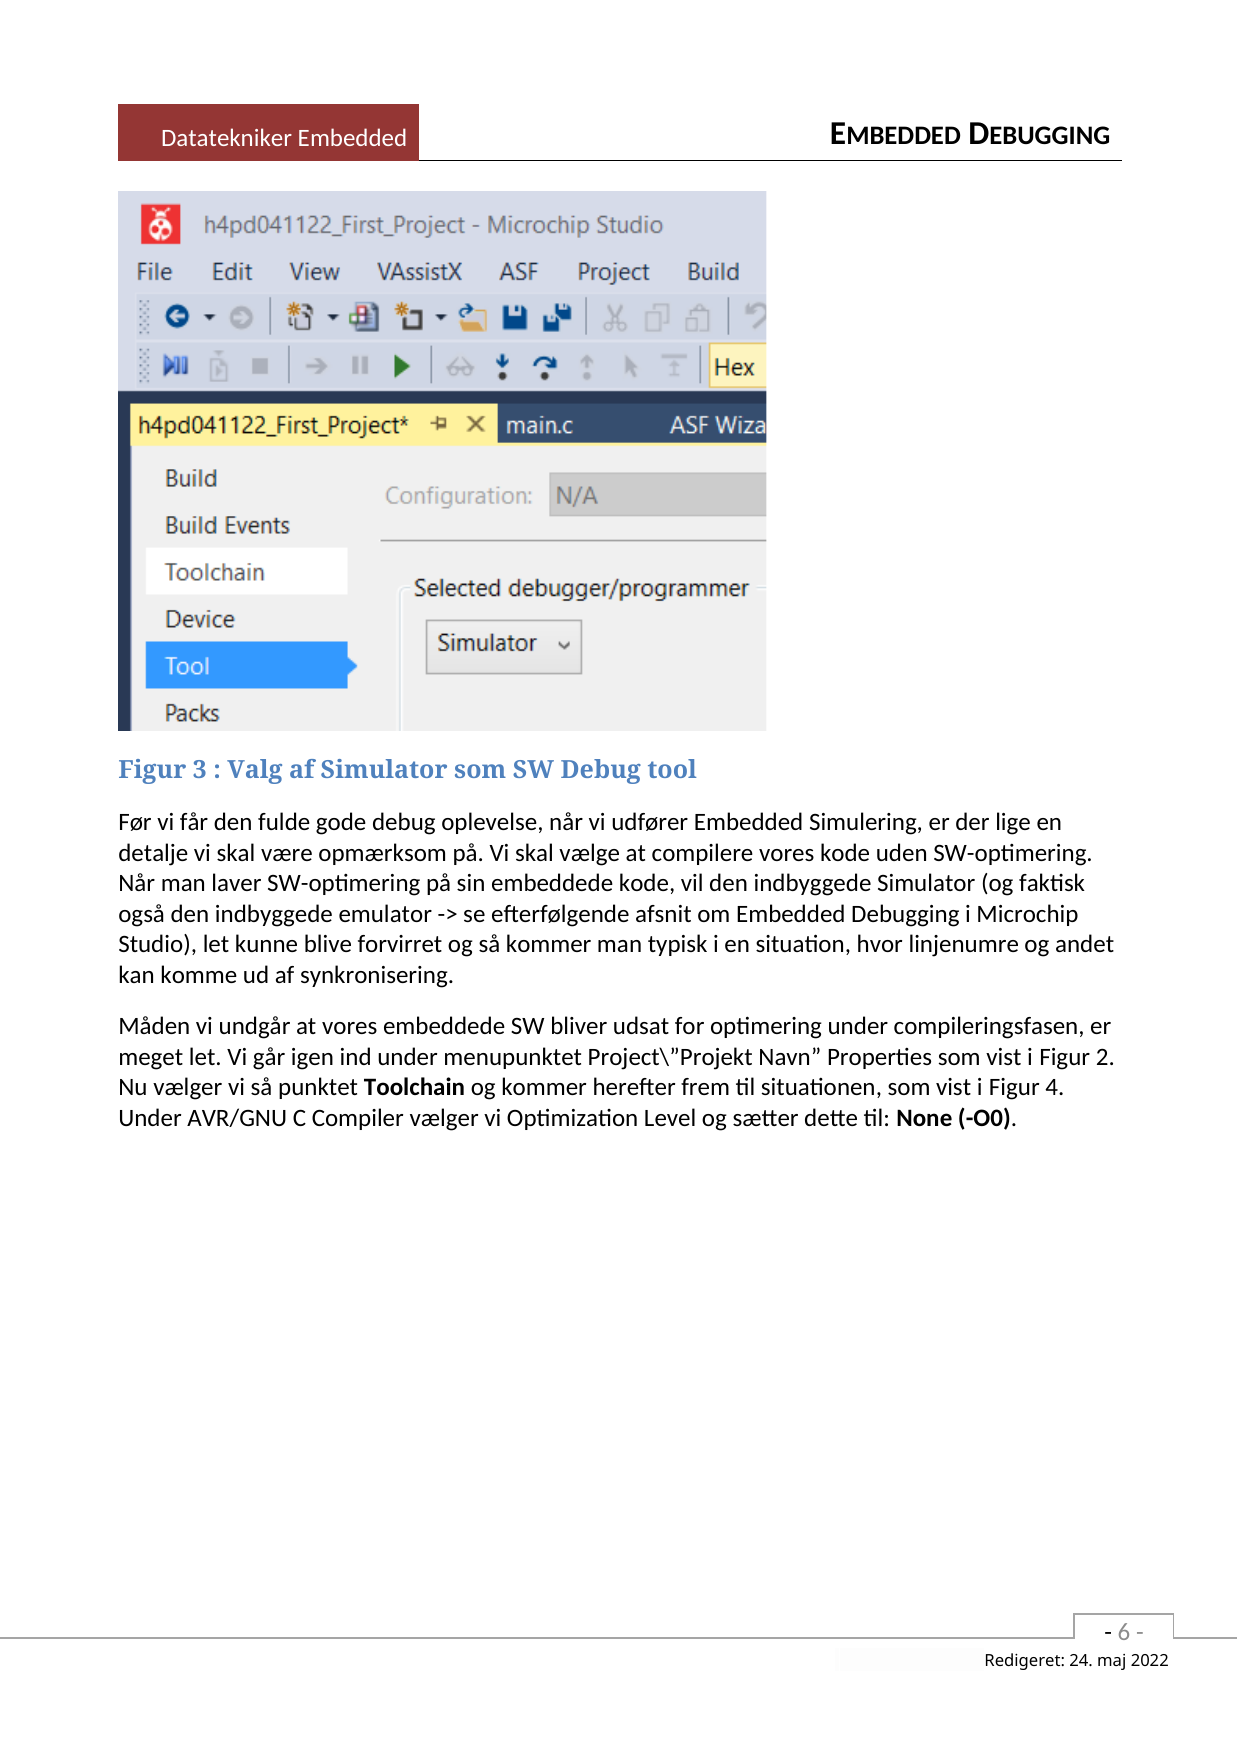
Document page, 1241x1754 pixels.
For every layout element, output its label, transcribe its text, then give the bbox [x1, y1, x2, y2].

picture [118, 191, 767, 731]
text Måden vi undgår at vores embeddede SW bliver udsat for optimering under compileringsfasen, er meget let. Vi går igen ind under menupunktet Project\”Projekt Navn” Properties som vist i Figur 2. Nu vælger vi så punktet Toolchain og kommer herefter frem til situationen, som vist i Figur 4. Under AVR/GNU C Compiler vælger vi Optimization Level og sætter dette til: None (-O0). [118, 1010, 1122, 1132]
text Figur 3 : Valg af Simulator som SW Debug tool [118, 752, 1122, 786]
text Før vi får den fulde gode debug oplevelse, når vi udfører Embedded Simulering, er der lige en detalje vi skal være opmærksom på. Vi skal vælge at compilere vores kode uden SW-optimering. Når man laver SW-optimering på sin embeddede kode, vil den indbyggede Simulator (og faktisk også den indbyggede emulator -> se efterfølgende afsnit om Embedded Debugging i Microchip Studio), let kunne blive forvirret og så kommer man typisk i en situation, hvor linjenumre og andet kan komme ud af synkronisering. [118, 806, 1122, 989]
